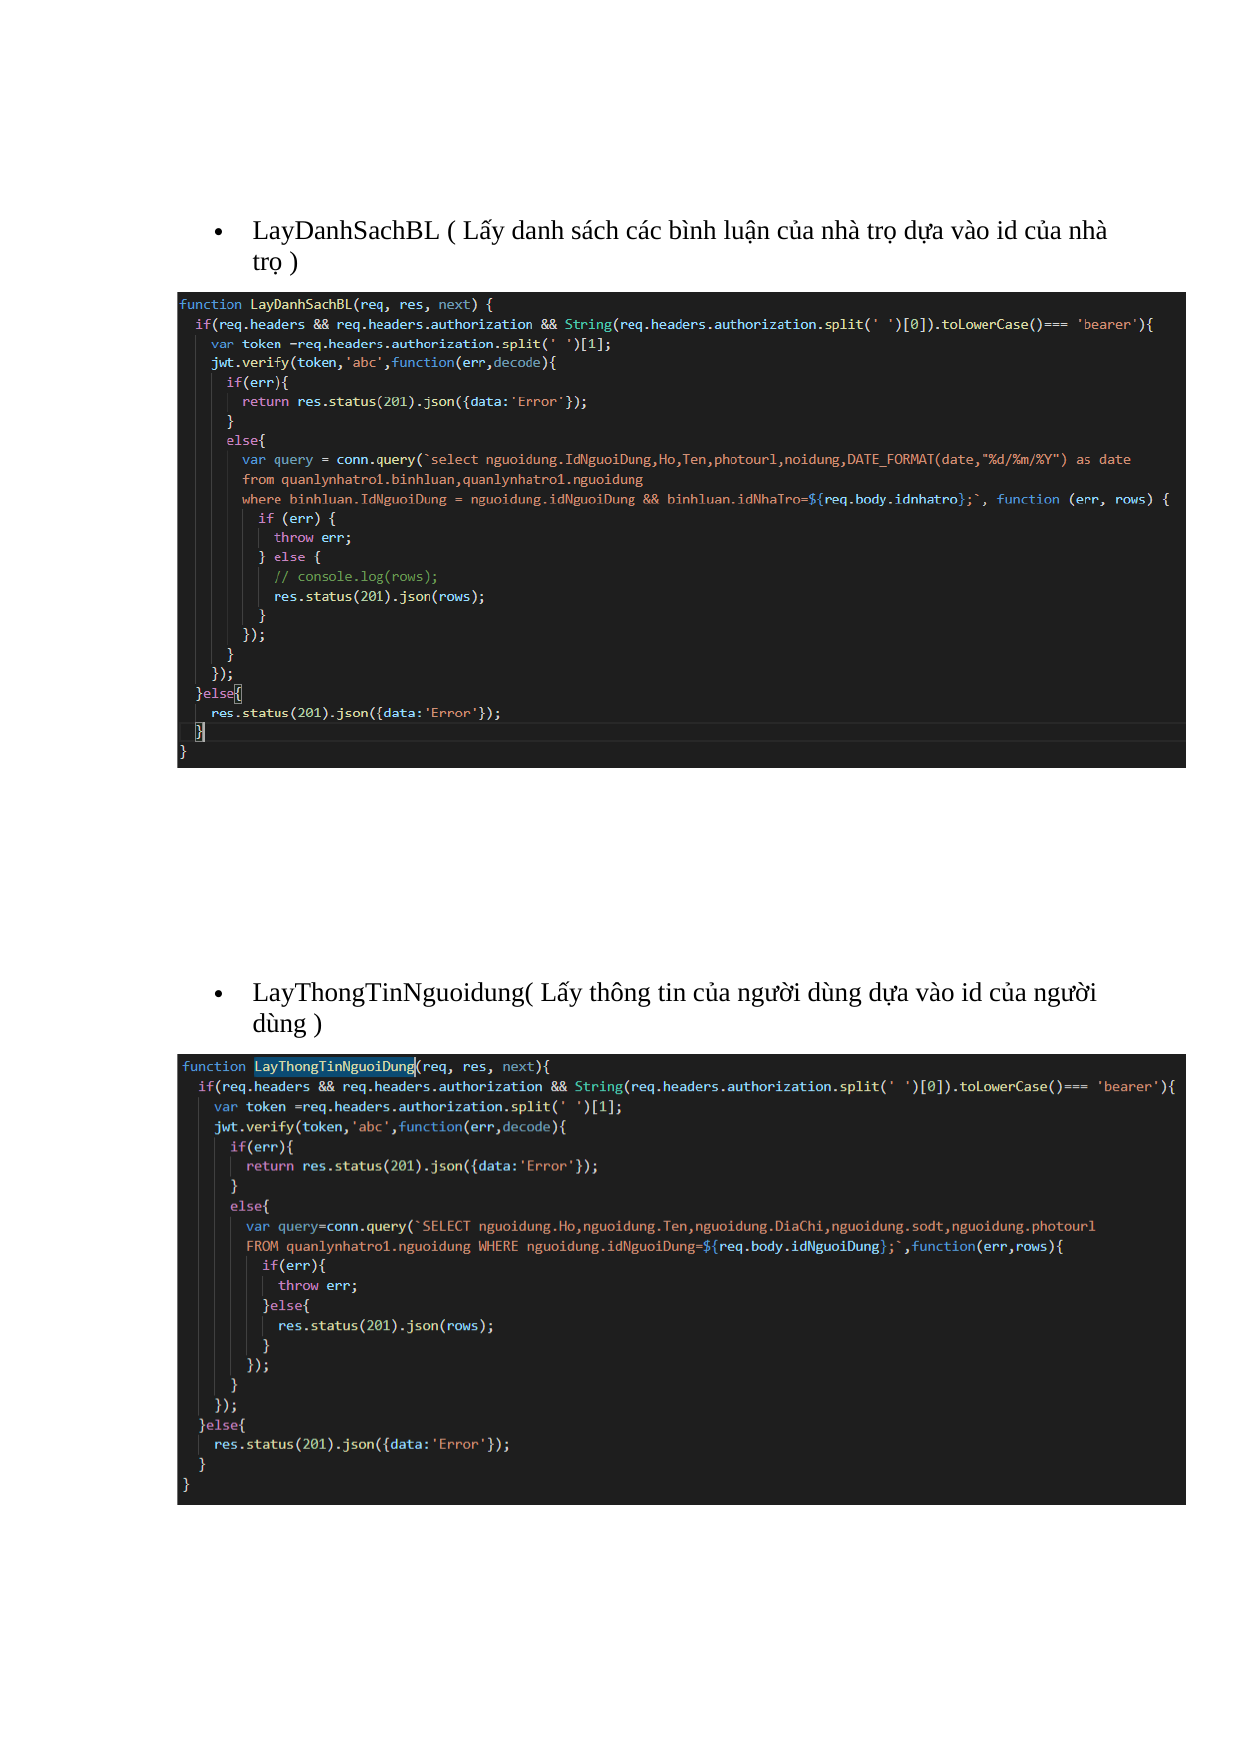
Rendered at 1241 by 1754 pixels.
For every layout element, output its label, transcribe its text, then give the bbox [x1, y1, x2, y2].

picture [177, 292, 1186, 768]
list LayThongTinNguoidung( Lấy thông tin của người dùng dựa vào id của người dùng ) [215, 976, 1122, 1038]
list LayDanhSachBL ( Lấy danh sách các bình luận của nhà trọ dựa vào id của nhà trọ ) [215, 214, 1122, 276]
picture [177, 1054, 1186, 1505]
